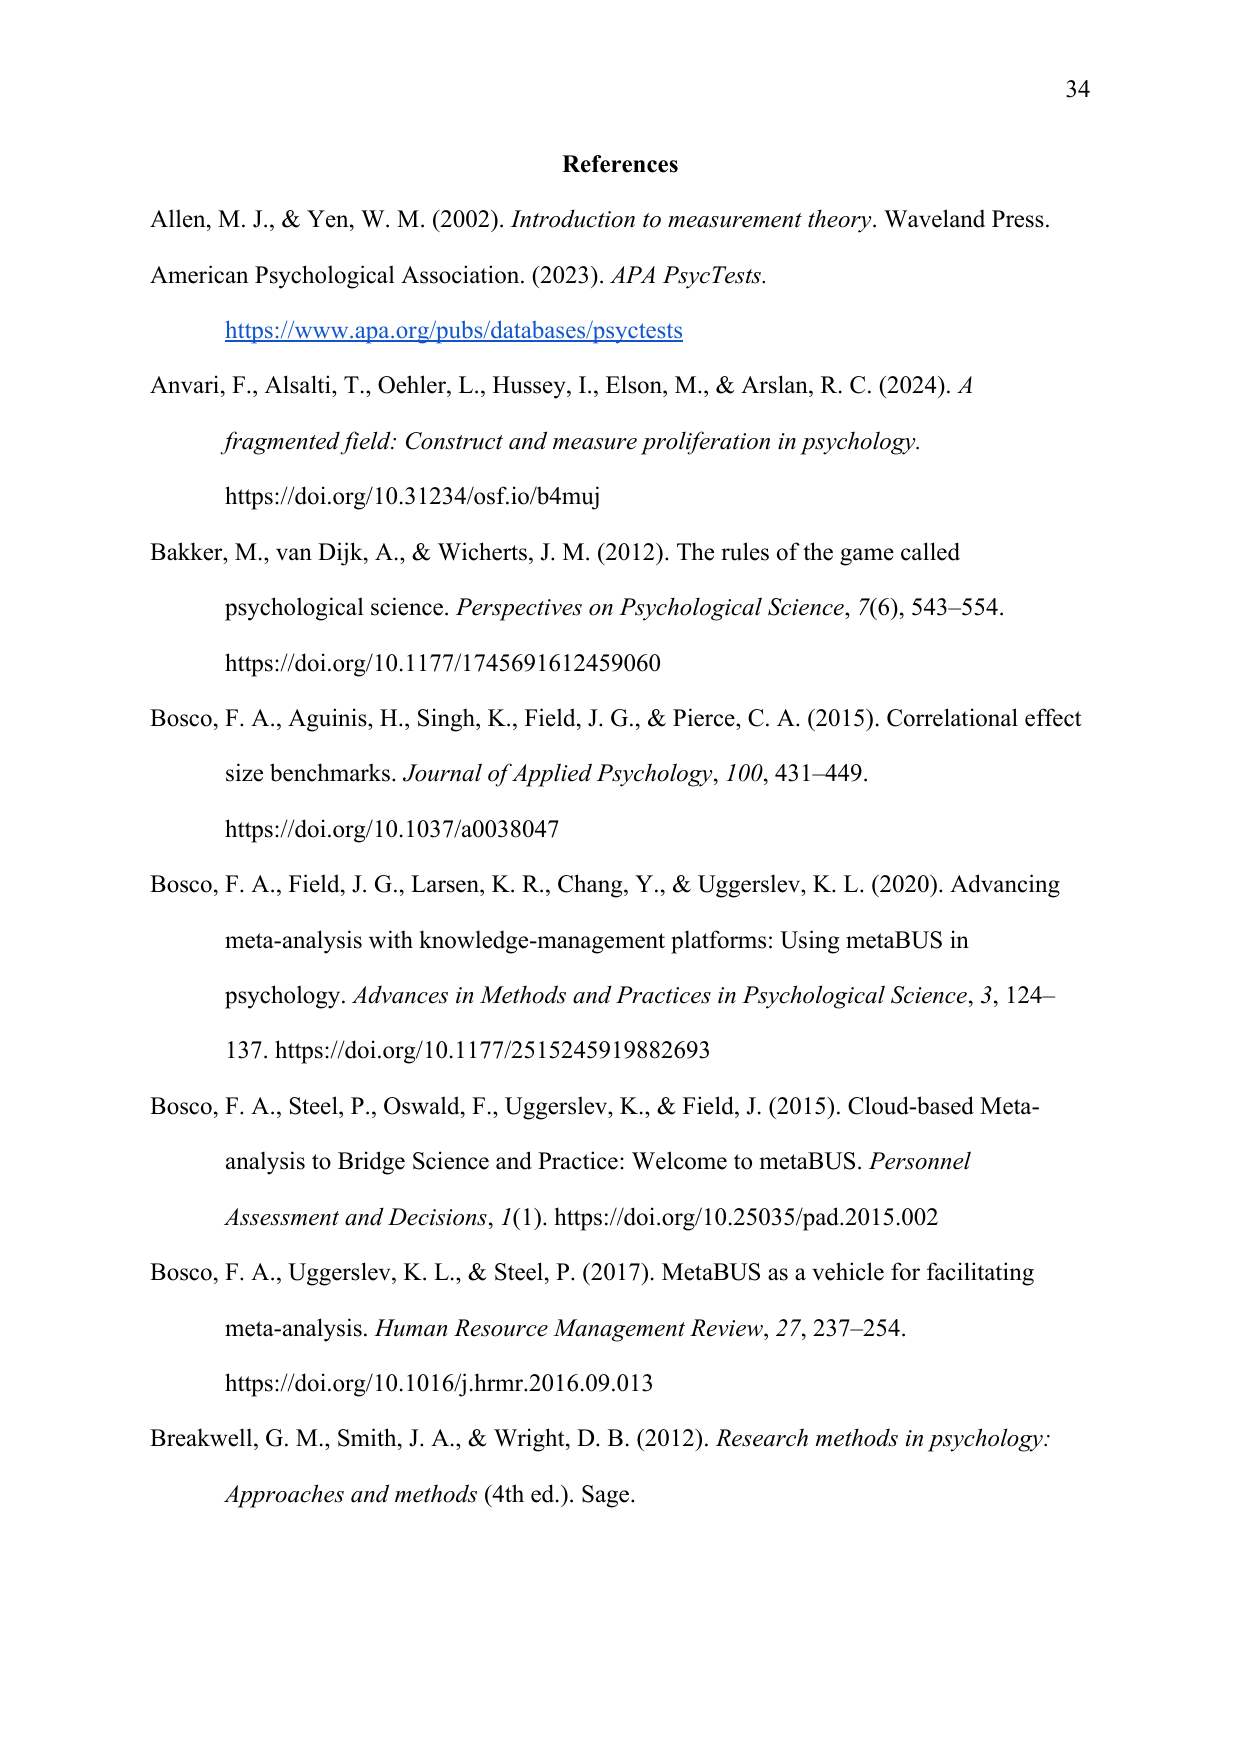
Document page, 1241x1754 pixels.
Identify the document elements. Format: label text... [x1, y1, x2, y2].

text Bosco, F. A., Field, J. G., Larsen, K. R., Chang, Y., & Uggerslev, K. L. (2020). Advancing meta-analysis with knowledge-management platforms: Using metaBUS in psychology. Advances in Methods and Practices in Psychological Science, 3, 124–137. https://doi.org/10.1177/2515245919882693 [150, 870, 1090, 1064]
text Allen, M. J., & Yen, W. M. (2002). Introduction to measurement theory. Waveland Press. [150, 205, 1090, 233]
text Bakker, M., van Dijk, A., & Wicherts, J. M. (2012). The rules of the game called psychological science. Perspectives on Psychological Science, 7(6), 543–554. https://doi.org/10.1177/1745691612459060 [150, 538, 1090, 676]
subtitle References [150, 150, 1090, 178]
text Breakwell, G. M., Smith, J. A., & Wright, D. B. (2012). Research methods in psychology: Approaches and methods (4th ed.). Sage. [150, 1424, 1090, 1508]
text Bosco, F. A., Steel, P., Oswald, F., Uggerslev, K., & Field, J. (2015). Cloud-based Meta-analysis to Bridge Science and Practice: Welcome to metaBUS. Personnel Assessment and Decisions, 1(1). https://doi.org/10.25035/pad.2015.002 [150, 1092, 1090, 1231]
text Bosco, F. A., Uggerslev, K. L., & Steel, P. (2017). MetaBUS as a vehicle for facilitating meta-analysis. Human Resource Management Review, 27, 237–254. https://doi.org/10.1016/j.hrmr.2016.09.013 [150, 1258, 1090, 1397]
text American Psychological Association. (2023). APA PsycTests. https://www.apa.org/pubs/databases/psyctests [150, 261, 1090, 344]
text Bosco, F. A., Aguinis, H., Singh, K., Field, J. G., & Pierce, C. A. (2015). Correlational effect size benchmarks. Journal of Applied Psychology, 100, 431–449. https://doi.org/10.1037/a0038047 [150, 704, 1090, 843]
text Anvari, F., Alsalti, T., Oehler, L., Hussey, I., Elson, M., & Arslan, R. C. (2024). A fragmented field: Construct and measure proliferation in psychology. https://doi.org/10.31234/osf.io/b4muj [150, 372, 1090, 510]
